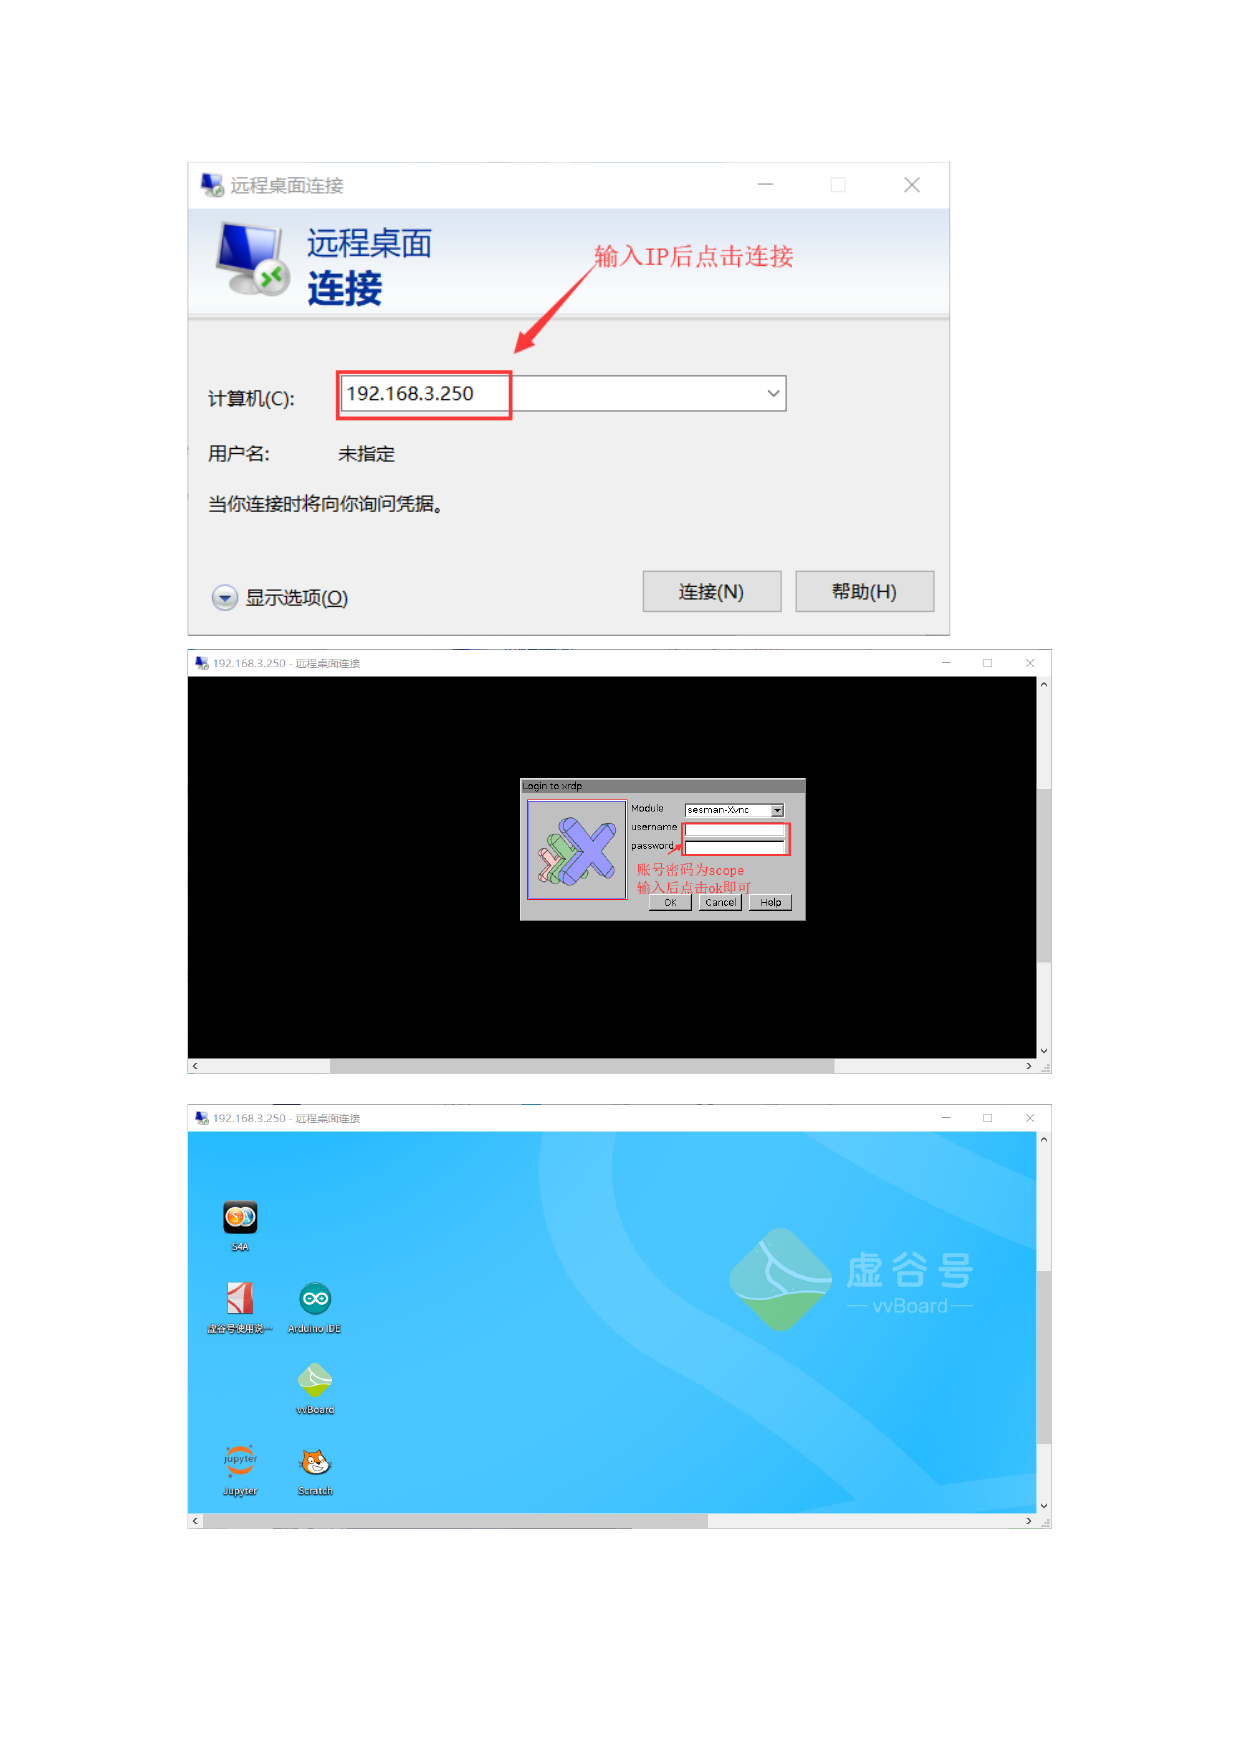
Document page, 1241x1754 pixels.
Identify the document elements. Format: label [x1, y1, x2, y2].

picture [187, 649, 1052, 1074]
picture [187, 162, 951, 636]
picture [187, 1104, 1052, 1529]
